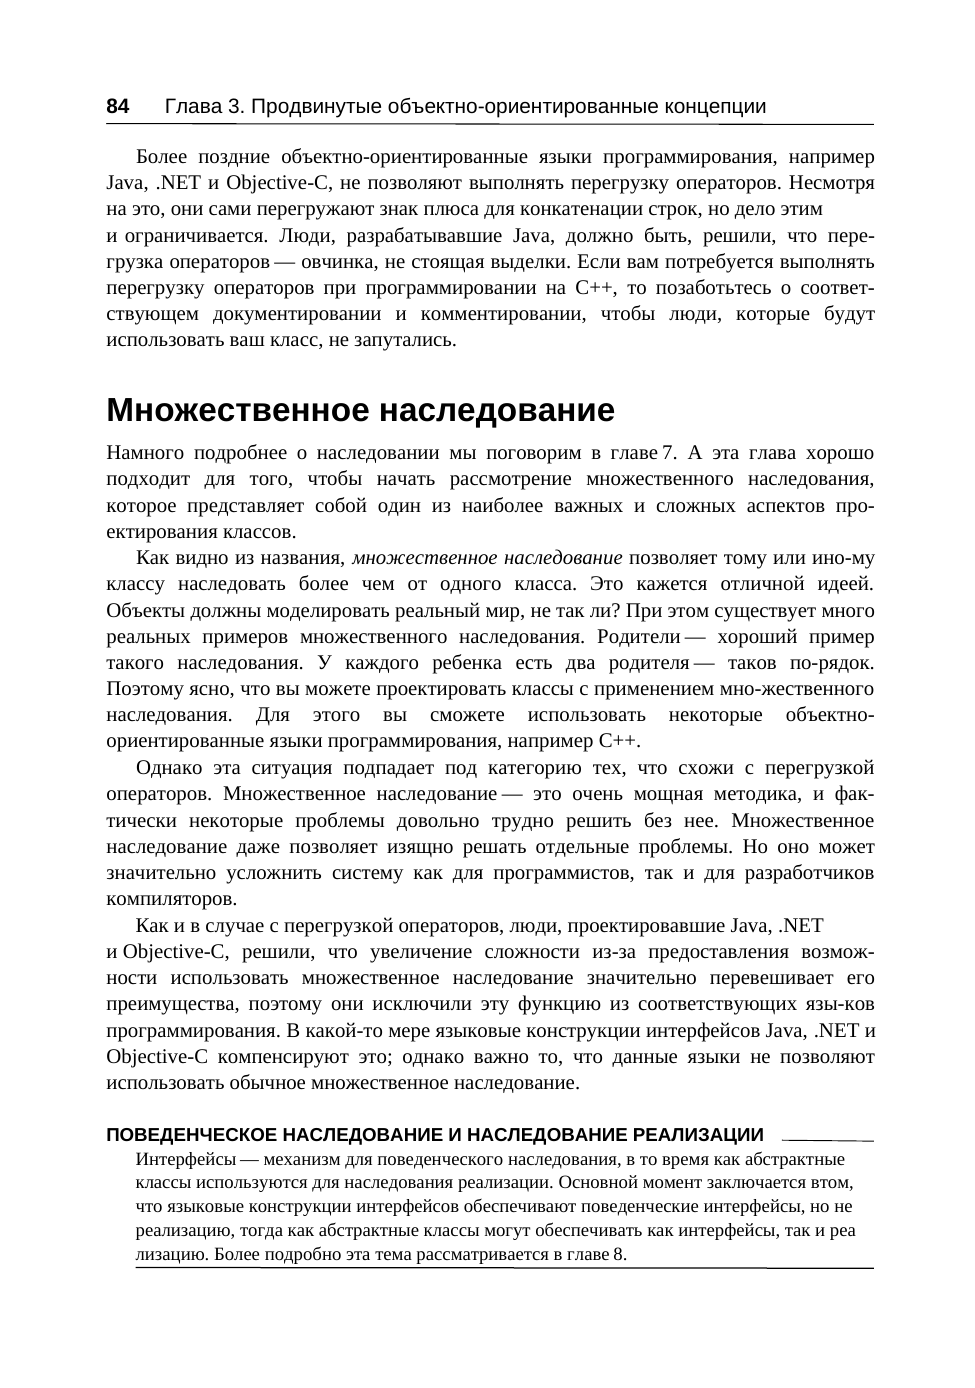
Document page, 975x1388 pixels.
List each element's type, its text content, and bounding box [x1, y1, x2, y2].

text Намного подробнее о наследовании мы поговорим в главе 7. А эта глава хорошо подходит для того, чтобы начать рассмотрение множественного наследования, которое представляет собой один из наиболее важных и сложных аспектов про-ектирования классов. [106, 440, 876, 543]
list Objective-C, решили, что увеличение сложности из-за предоставления возмож-ности использовать множественное наследование значительно перевешивает его преимущества, поэтому они исключили эту функцию из соответствующих язы-ков программирования. В какой-то мере языковые конструкции интерфейсов Java,­ .NET и Objective-C компенсируют это; однако важно то, что данные языки не позволяют использовать обычное множественное наследование. [106, 939, 876, 1094]
text Однако эта ситуация подпадает под категорию тех, что схожи с перегрузкой операторов. Множественное наследование — это очень мощная методика, и фак-тически некоторые проблемы довольно трудно решить без нее. Множественное наследование даже позволяет изящно решать отдельные проблемы. Но оно может значительно усложнить систему как для программистов, так и для разработчиков компиляторов. [106, 755, 876, 910]
text Как видно из названия, множественное наследование позволяет тому или ино-му классу наследовать более чем от одного класса. Это кажется отличной идеей. Объекты должны моделировать реальный мир, не так ли? При этом существует много реальных примеров множественного наследования. Родители — хороший пример такого наследования. У каждого ребенка есть два родителя — таков по-рядок. Поэтому ясно, что вы можете проектировать классы с применением мно-жественного наследования. Для этого вы сможете использовать некоторые объектно-ориентированные языки программирования, например C++. [106, 545, 876, 752]
text Множественное наследование [106, 390, 876, 428]
text Как и в случае с перегрузкой операторов, люди, проектировавшие Java, .NET [135, 913, 876, 937]
list Глава 3. Продвинутые объектно-ориентированные концепции [106, 94, 876, 118]
text Более поздние объектно-ориентированные языки программирования, например Java, .NET и Objective-C, не позволяют выполнять перегрузку операторов. Несмотря на это, они сами перегружают знак плюса для конкатенации строк, но дело этим [106, 144, 876, 220]
text ПОВЕДЕНЧЕСКОЕ НАСЛЕДОВАНИЕ И НАСЛЕДОВАНИЕ РЕАЛИЗАЦИИ Интерфейсы — механизм для поведенческого наследования, в то время как абстрактные классы используются для наследования реализации. Основной момент заключается втом, что языковые конструкции интерфейсов обеспечивают поведенческие интерфейсы, но не реализацию, тогда как абстрактные классы могут обеспечивать как интерфейсы, так и реа­ лизацию. Более подробно эта тема рассматривается в главе 8. [106, 1124, 876, 1264]
list ограничивается. Люди, разрабатывавшие Java, должно быть, решили, что пере-грузка операторов — овчинка, не стоящая выделки. Если вам потребуется выполнять перегрузку операторов при программировании на C++, то позаботьтесь о соответ-ствующем документировании и комментировании, чтобы люди, которые будут использовать ваш класс, не запутались. [106, 223, 876, 351]
